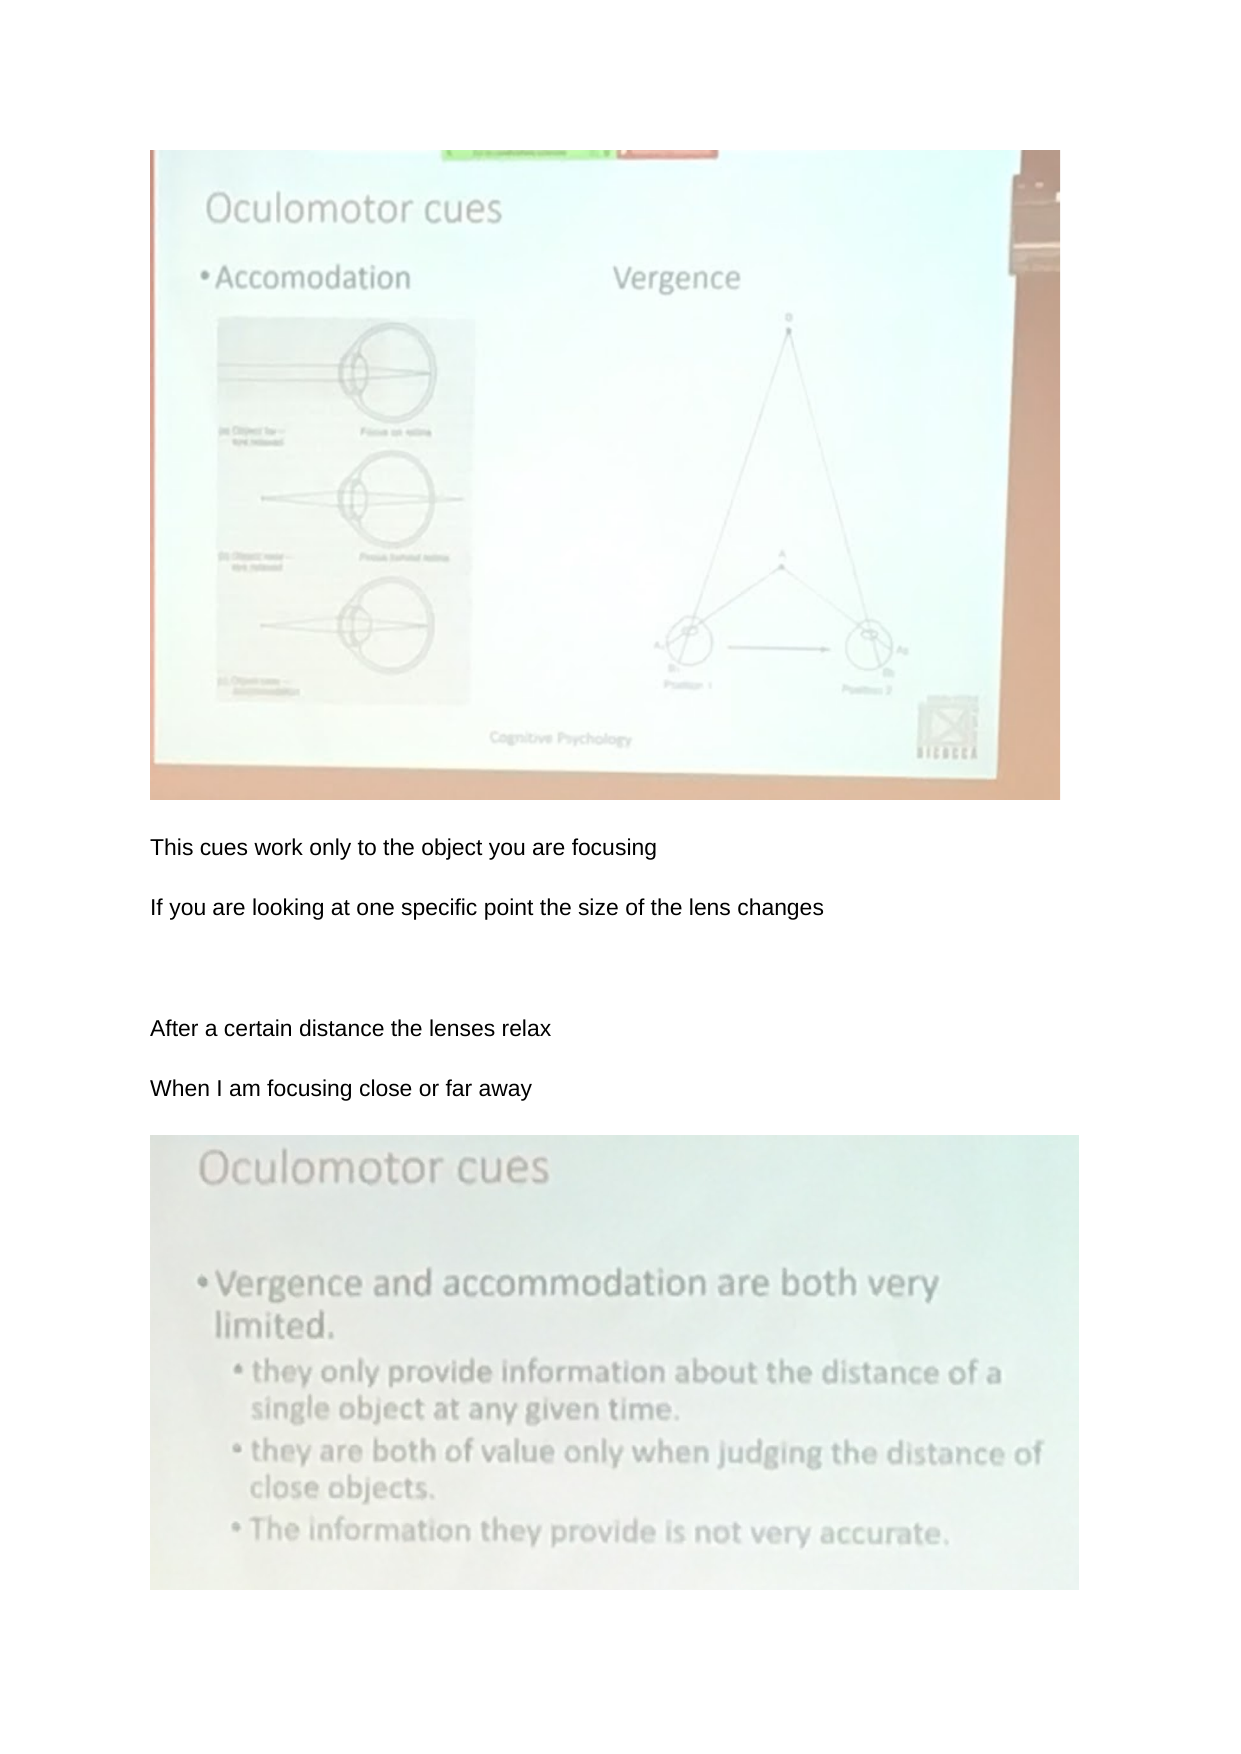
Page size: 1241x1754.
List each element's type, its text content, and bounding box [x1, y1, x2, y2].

picture [150, 150, 1061, 800]
text If you are looking at one specific point the size of the lens changes [150, 894, 1090, 920]
text After a certain distance the lenses relax [150, 1015, 1090, 1041]
text When I am focusing close or far away [150, 1075, 1090, 1102]
picture [150, 1135, 1079, 1590]
text This cues work only to the object you are focusing [150, 833, 1090, 860]
